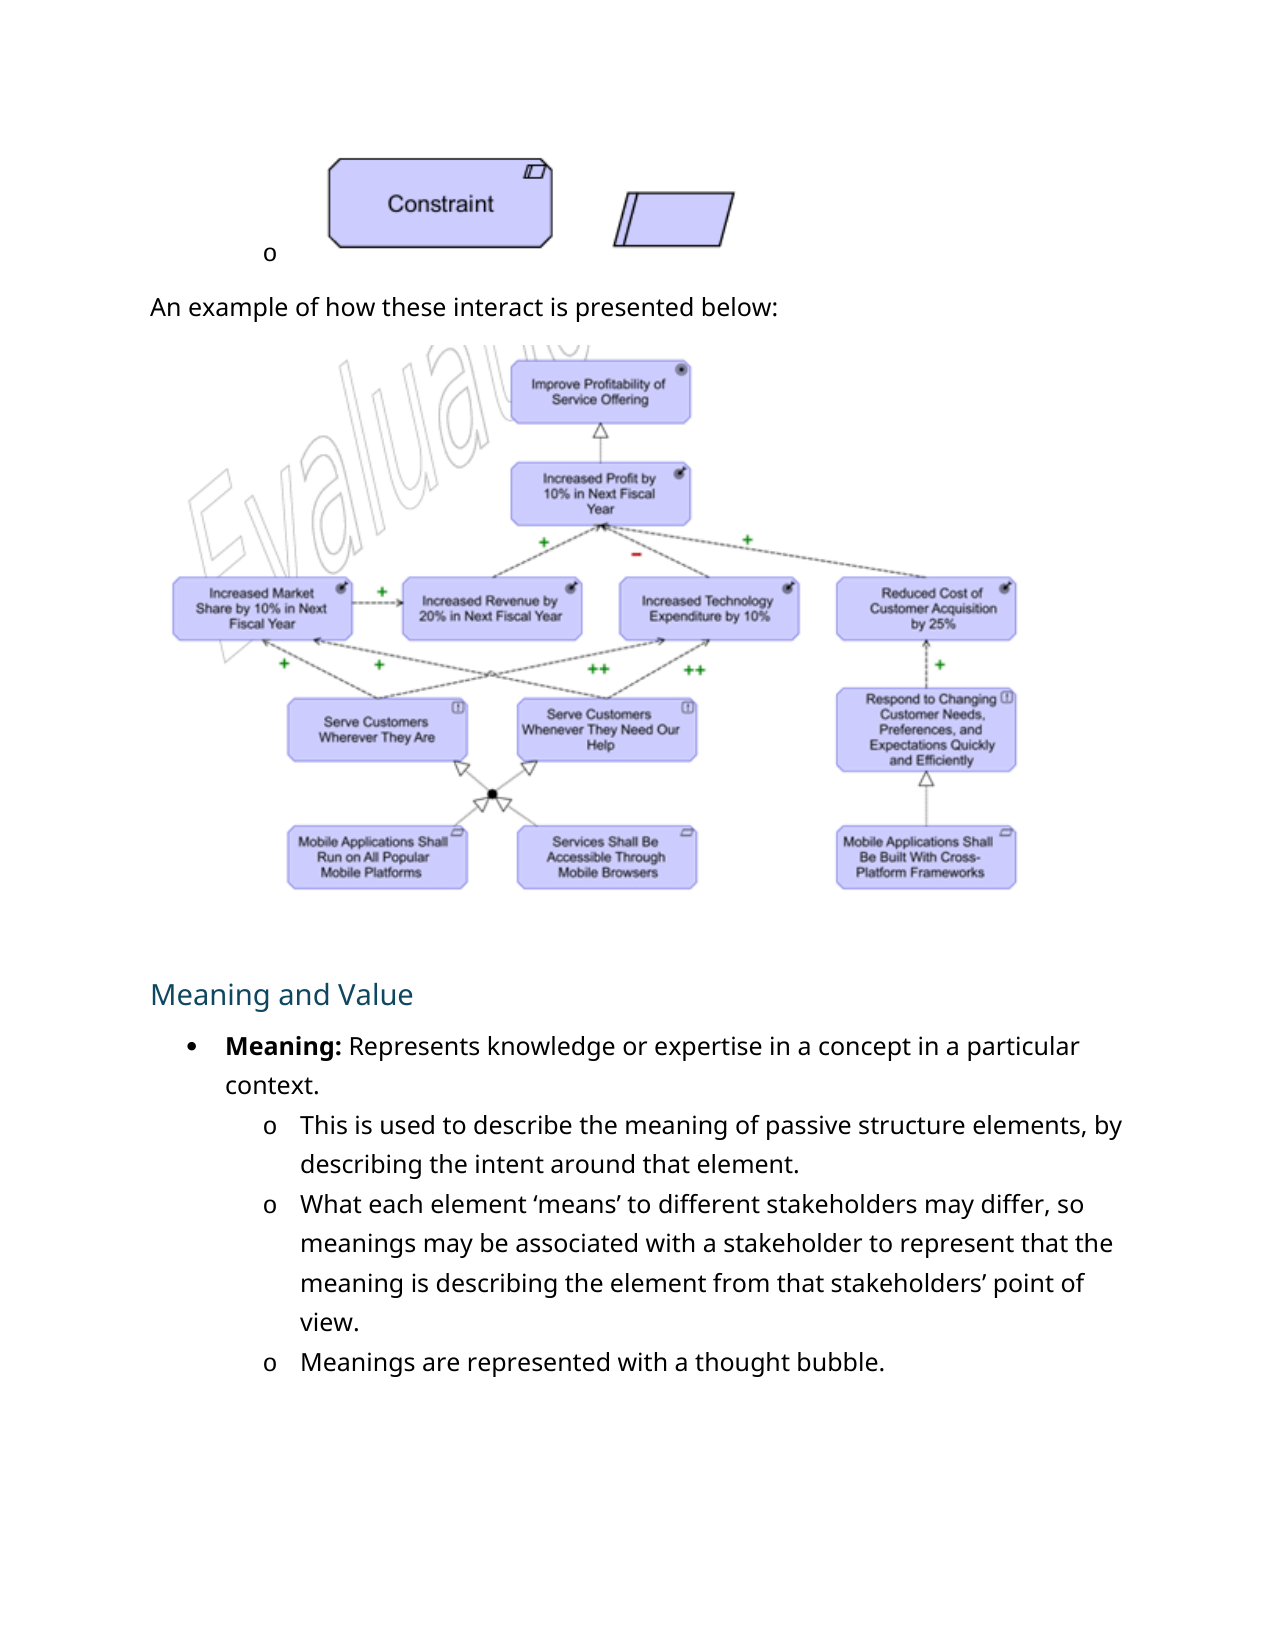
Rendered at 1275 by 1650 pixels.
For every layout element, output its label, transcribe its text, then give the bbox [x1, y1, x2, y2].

list This is used to describe the meaning of passive structure elements, by describing the intent around that element. [262, 1107, 1125, 1181]
list Meanings are represented with a thought bubble. [262, 1344, 1125, 1379]
list What each element ‘means’ to different stakeholders may differ, so meanings may be associated with a stakeholder to represent that the meaning is describing the element from that stakeholders’ point of view. [262, 1186, 1125, 1339]
subtitle Meaning and Value [150, 974, 1125, 1014]
text An example of how these interact is presented below: [150, 289, 1125, 324]
list Meaning: Represents knowledge or expertise in a concept in a particular context. [187, 1028, 1125, 1102]
